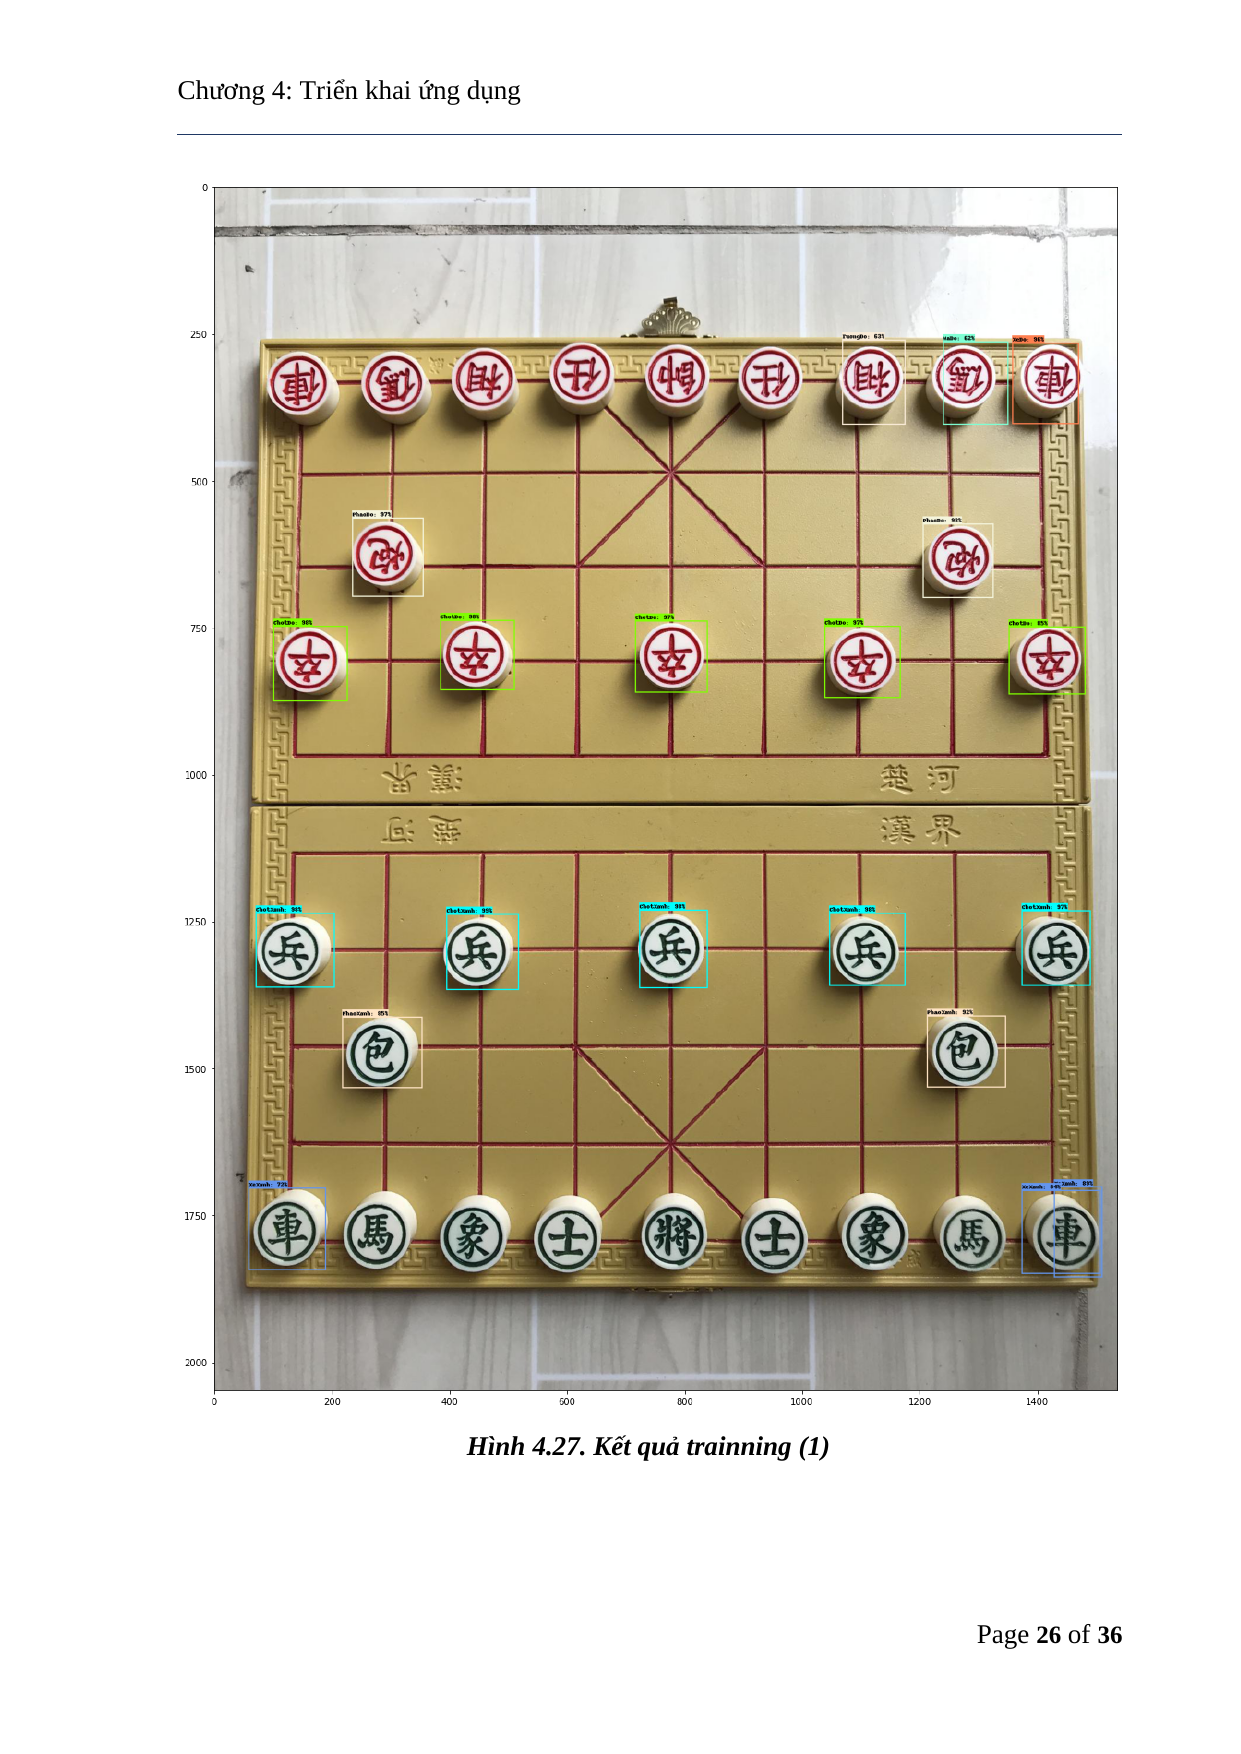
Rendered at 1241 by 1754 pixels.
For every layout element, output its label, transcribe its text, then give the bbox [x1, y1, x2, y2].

text Hình 4.16. Kết quả trainning (1) [177, 1430, 1122, 1461]
picture [177, 177, 1123, 1412]
